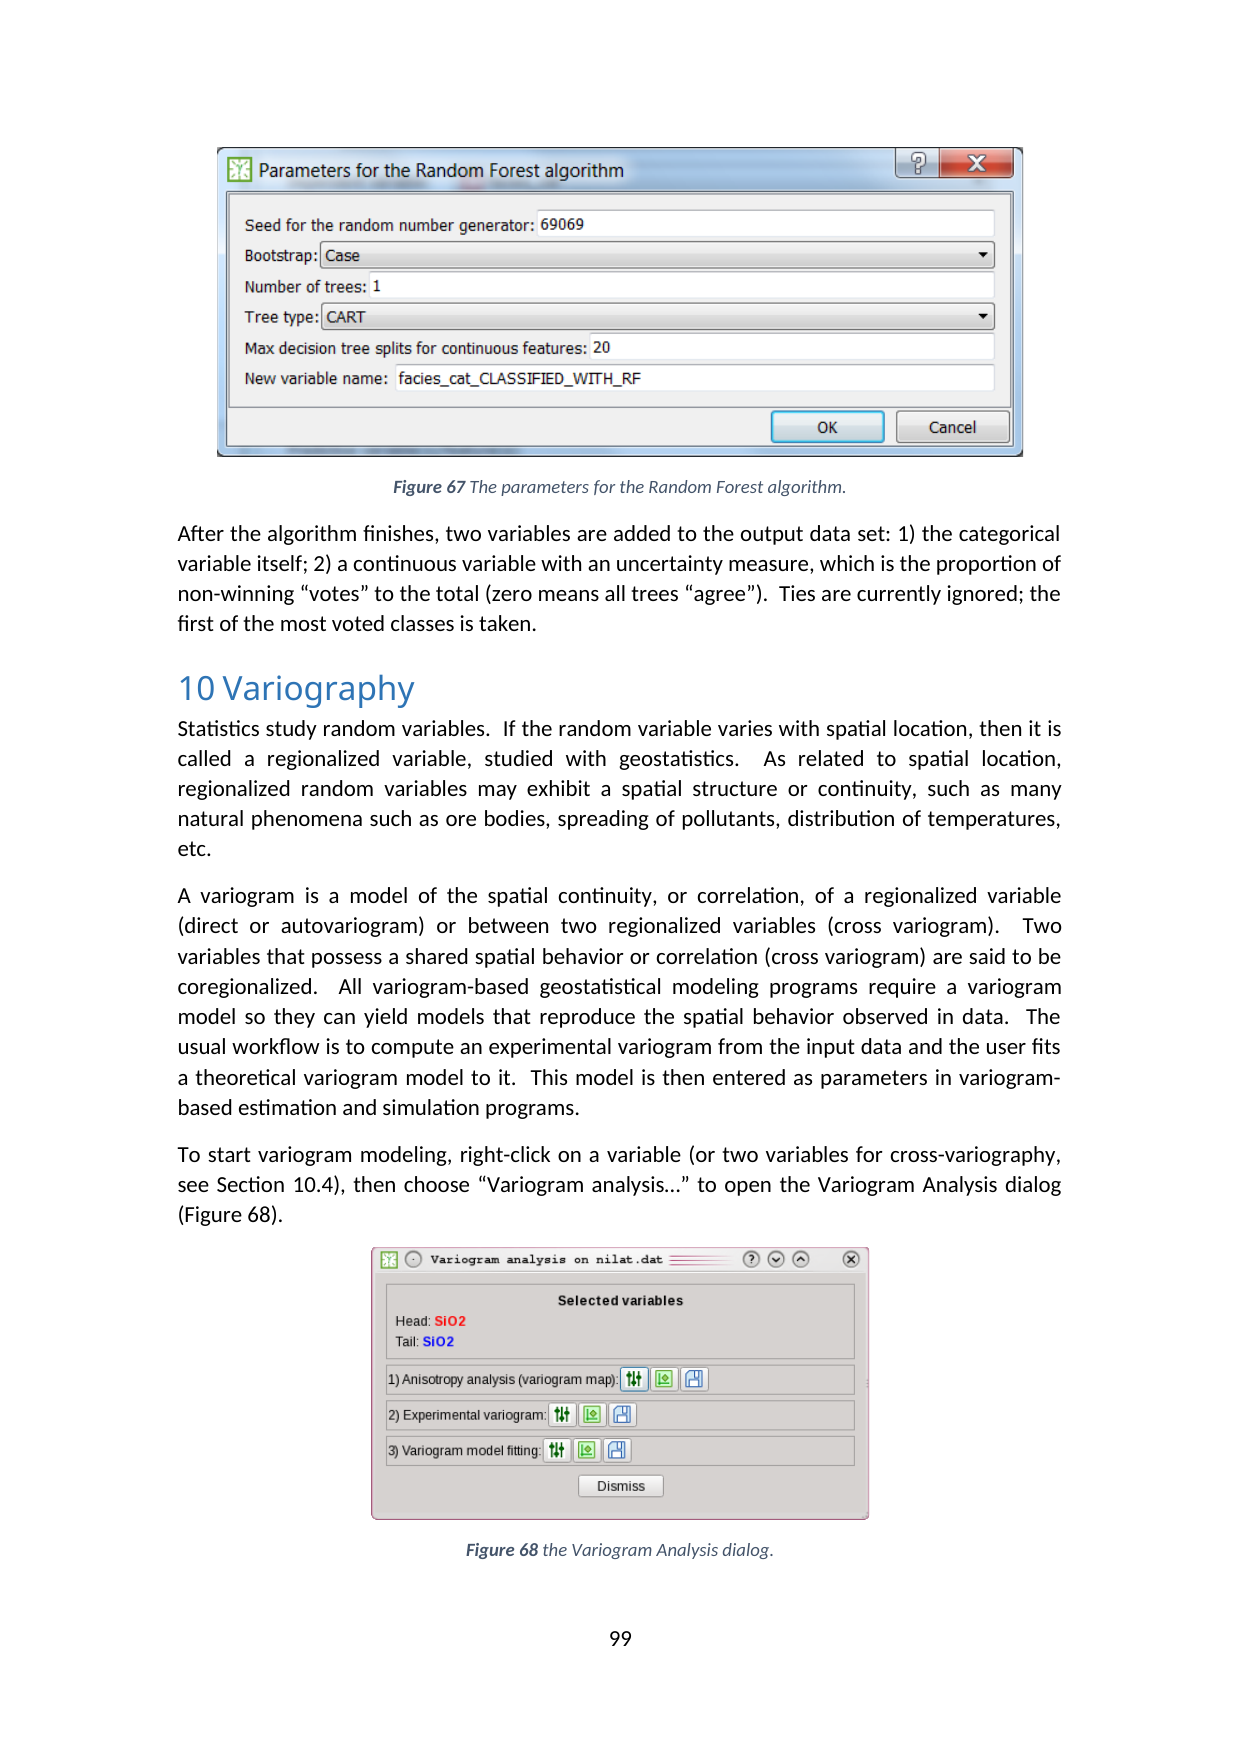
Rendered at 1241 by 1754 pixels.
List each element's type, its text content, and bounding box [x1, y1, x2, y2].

text After the algorithm finishes, two variables are added to the output data set: 1) the categorical variable itself; 2) a continuous variable with an uncertainty measure, which is the proportion of non-winning “votes” to the total (zero means all trees “agree”). Ties are currently ignored; the first of the most voted classes is taken. [177, 519, 1063, 638]
text To start variogram modeling, right-click on a variable (or two variables for cross-variography, see Section 10.4), then choose “Variogram analysis…” to open the Variogram Analysis dialog (Figure 67). [177, 1140, 1063, 1228]
text A variogram is a model of the spatial continuity, or correlation, of a regionalized variable (direct or autovariogram) or between two regionalized variables (cross variogram). Two variables that possess a shared spatial behavior or correlation (cross variogram) are said to be coregionalized. All variogram-based geostatistical modeling programs require a variogram model so they can yield models that reproduce the spatial behavior observed in data. The usual workflow is to compute an experimental variogram from the input data and the user fits a theoretical variogram model to it. This model is then entered as parameters in variogram-based estimation and simulation programs. [177, 881, 1063, 1121]
picture [371, 1247, 870, 1520]
text Figure 67 The parameters for the Random Forest algorithm. [177, 475, 1063, 498]
picture [217, 147, 1024, 457]
subtitle Variography [177, 665, 1063, 710]
text Statistics study random variables. If the random variable varies with spatial location, then it is called a regionalized variable, studied with geostatistics. As related to spatial location, regionalized random variables may exhibit a spatial structure or continuity, such as many natural phenomena such as ore bodies, spreading of pollutants, distribution of temperatures, etc. [177, 714, 1063, 863]
text Figure 68 the Variogram Analysis dialog. [177, 1538, 1063, 1561]
